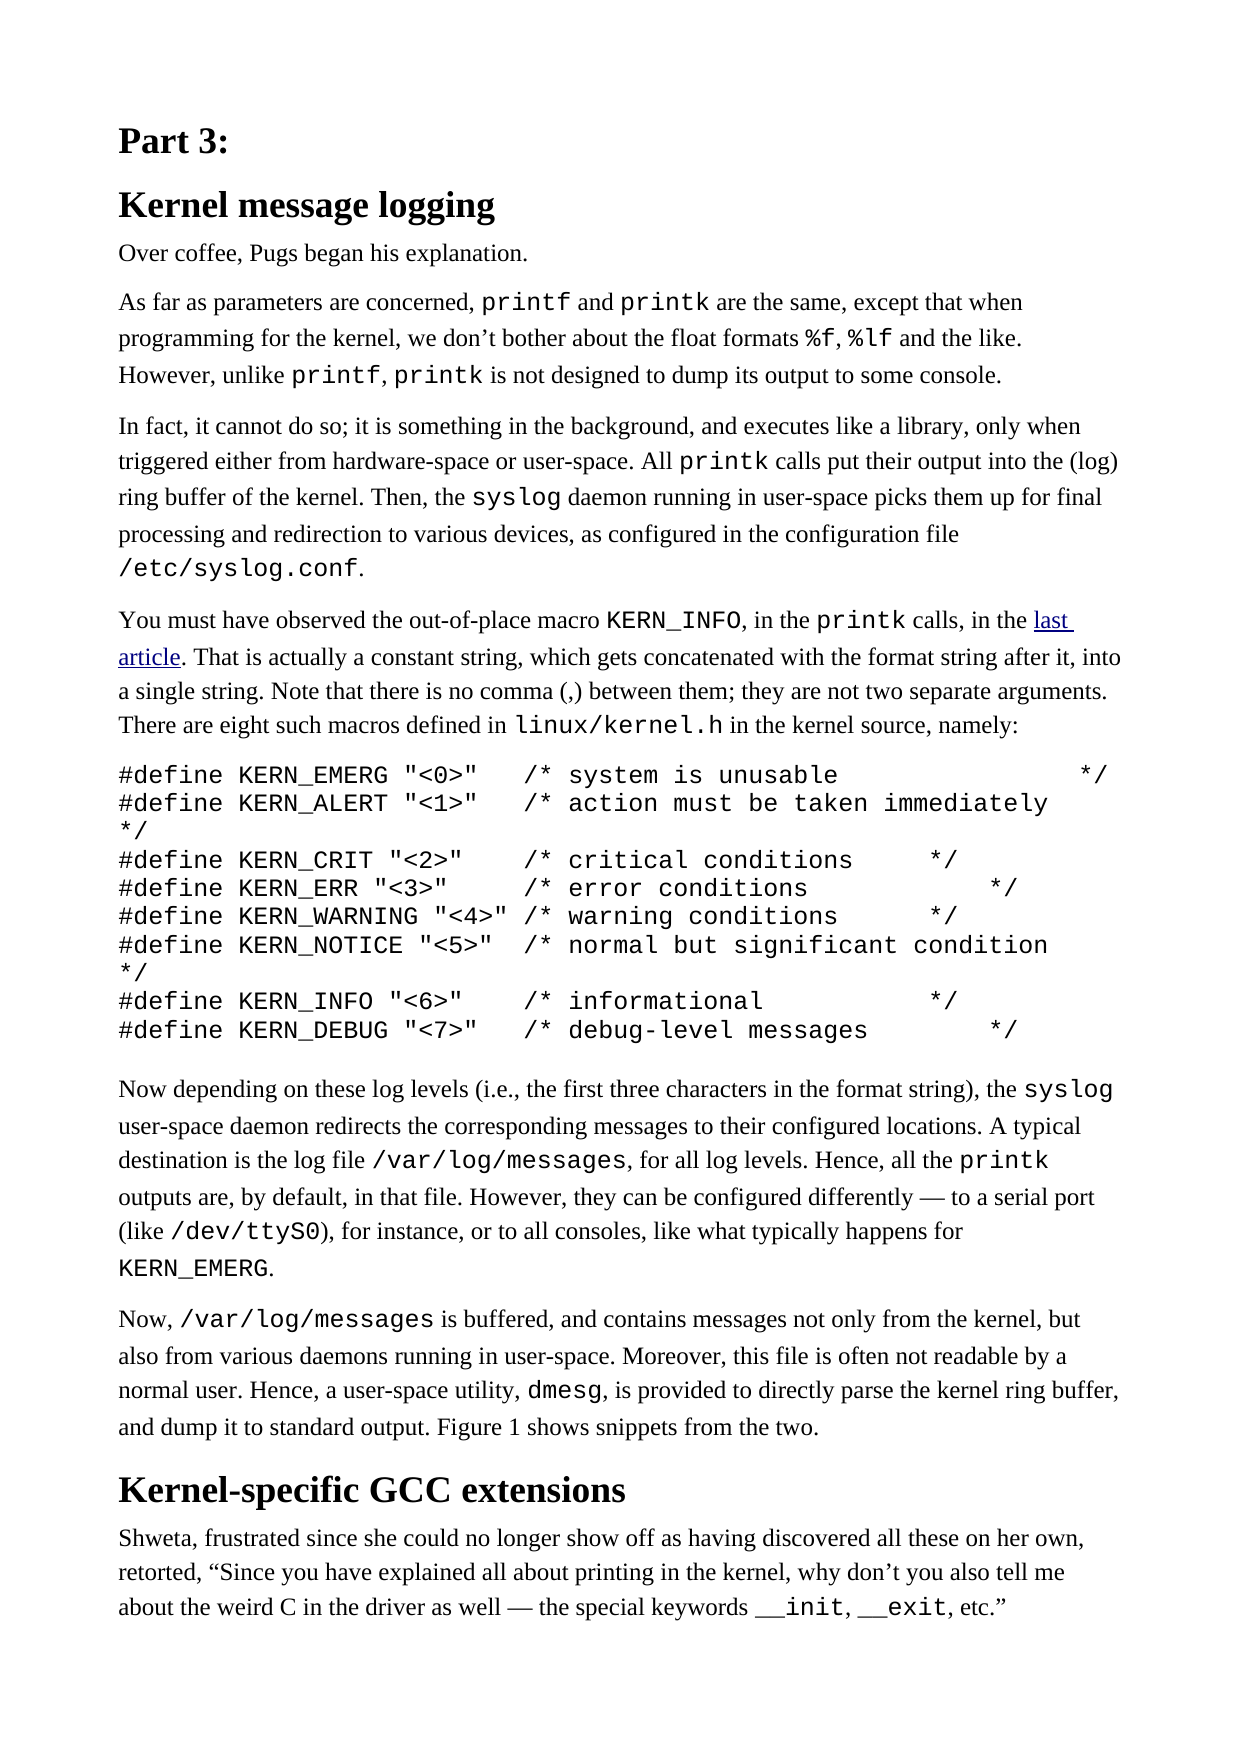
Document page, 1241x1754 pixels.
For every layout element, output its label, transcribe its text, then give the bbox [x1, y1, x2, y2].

text In fact, it cannot do so; it is something in the background, and executes like a library, only when triggered either from hardware-space or user-space. All printk calls put their output into the (log) ring buffer of the kernel. Then, the syslog daemon running in user-space picks them up for final processing and redirection to various devices, as configured in the configuration file /etc/syslog.conf. [118, 411, 1122, 584]
subtitle Kernel-specific GCC extensions [118, 1467, 1122, 1511]
subtitle Part 3: [118, 118, 1122, 161]
text Over coffee, Pugs began his explanation. [118, 238, 1122, 266]
text Now depending on these log levels (i.e., the first three characters in the format string), the syslog user-space daemon redirects the corresponding messages to their configured locations. A typical destination is the log file /var/log/messages, for all log levels. Hence, all the printk outputs are, by default, in that file. However, they can be configured differently — to a serial port (like /dev/ttyS0), for instance, or to all consoles, like what typically happens for KERN_EMERG. [118, 1074, 1122, 1284]
table_header #define KERN_EMERG "<0>" /* system is unusable */ #define KERN_ALERT "<1>" /* action must be taken immediately */ #define KERN_CRIT "<2>" /* critical conditions */ #define KERN_ERR "<3>" /* error conditions */ #define KERN_WARNING "<4>" /* warning conditions */ #define KERN_NOTICE "<5>" /* normal but significant condition */ #define KERN_INFO "<6>" /* informational */ #define KERN_DEBUG "<7>" /* debug-level messages */ [118, 762, 1122, 1046]
text As far as parameters are concerned, printf and printk are the same, except that when programming for the kernel, we don’t bother about the float formats %f, %lf and the like. However, unlike printf, printk is not designed to dump its output to some console. [118, 287, 1122, 391]
text You must have observed the out-of-place macro KERN_INFO, in the printk calls, in the last article. That is actually a constant string, which gets concatenated with the format string after it, into a single string. Note that there is no comma (,) between them; they are not two separate arguments. There are eight such macros defined in linux/kernel.h in the kernel source, namely: [118, 605, 1122, 741]
subtitle Kernel message logging [118, 182, 1122, 225]
text Now, /var/log/messages is buffered, and contains messages not only from the kernel, but also from various daemons running in user-space. Moreover, this file is often not readable by a normal user. Hence, a user-space utility, dmesg, is provided to directly parse the kernel ring buffer, and dump it to standard output. Figure 1 shows snippets from the two. [118, 1304, 1122, 1441]
text Shweta, frustrated since she could no longer show off as having discovered all these on her own, retorted, “Since you have explained all about printing in the kernel, why don’t you also tell me about the weird C in the driver as well — the special keywords __init, __exit, etc.” [118, 1523, 1122, 1623]
